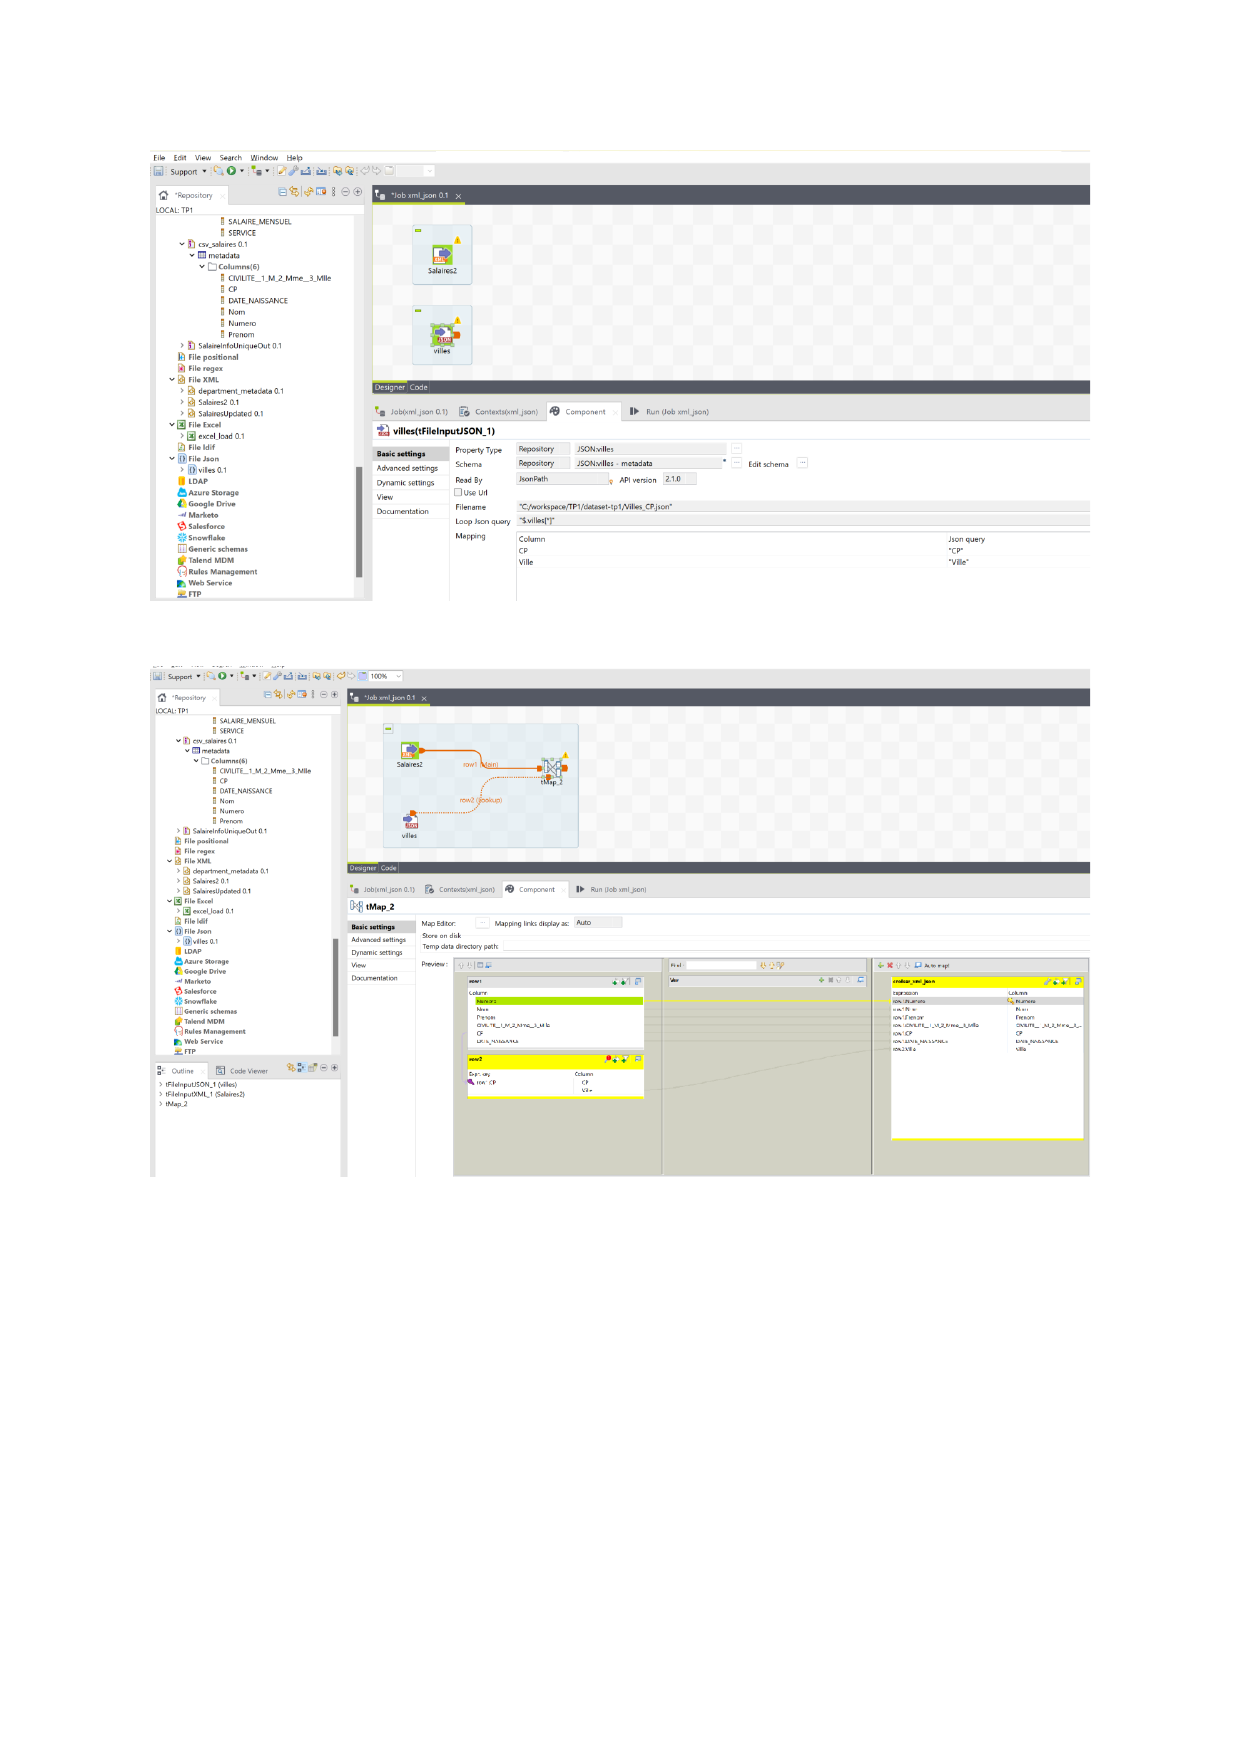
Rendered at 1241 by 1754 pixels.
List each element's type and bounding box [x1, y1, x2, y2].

picture [150, 150, 1091, 601]
picture [150, 666, 1091, 1177]
